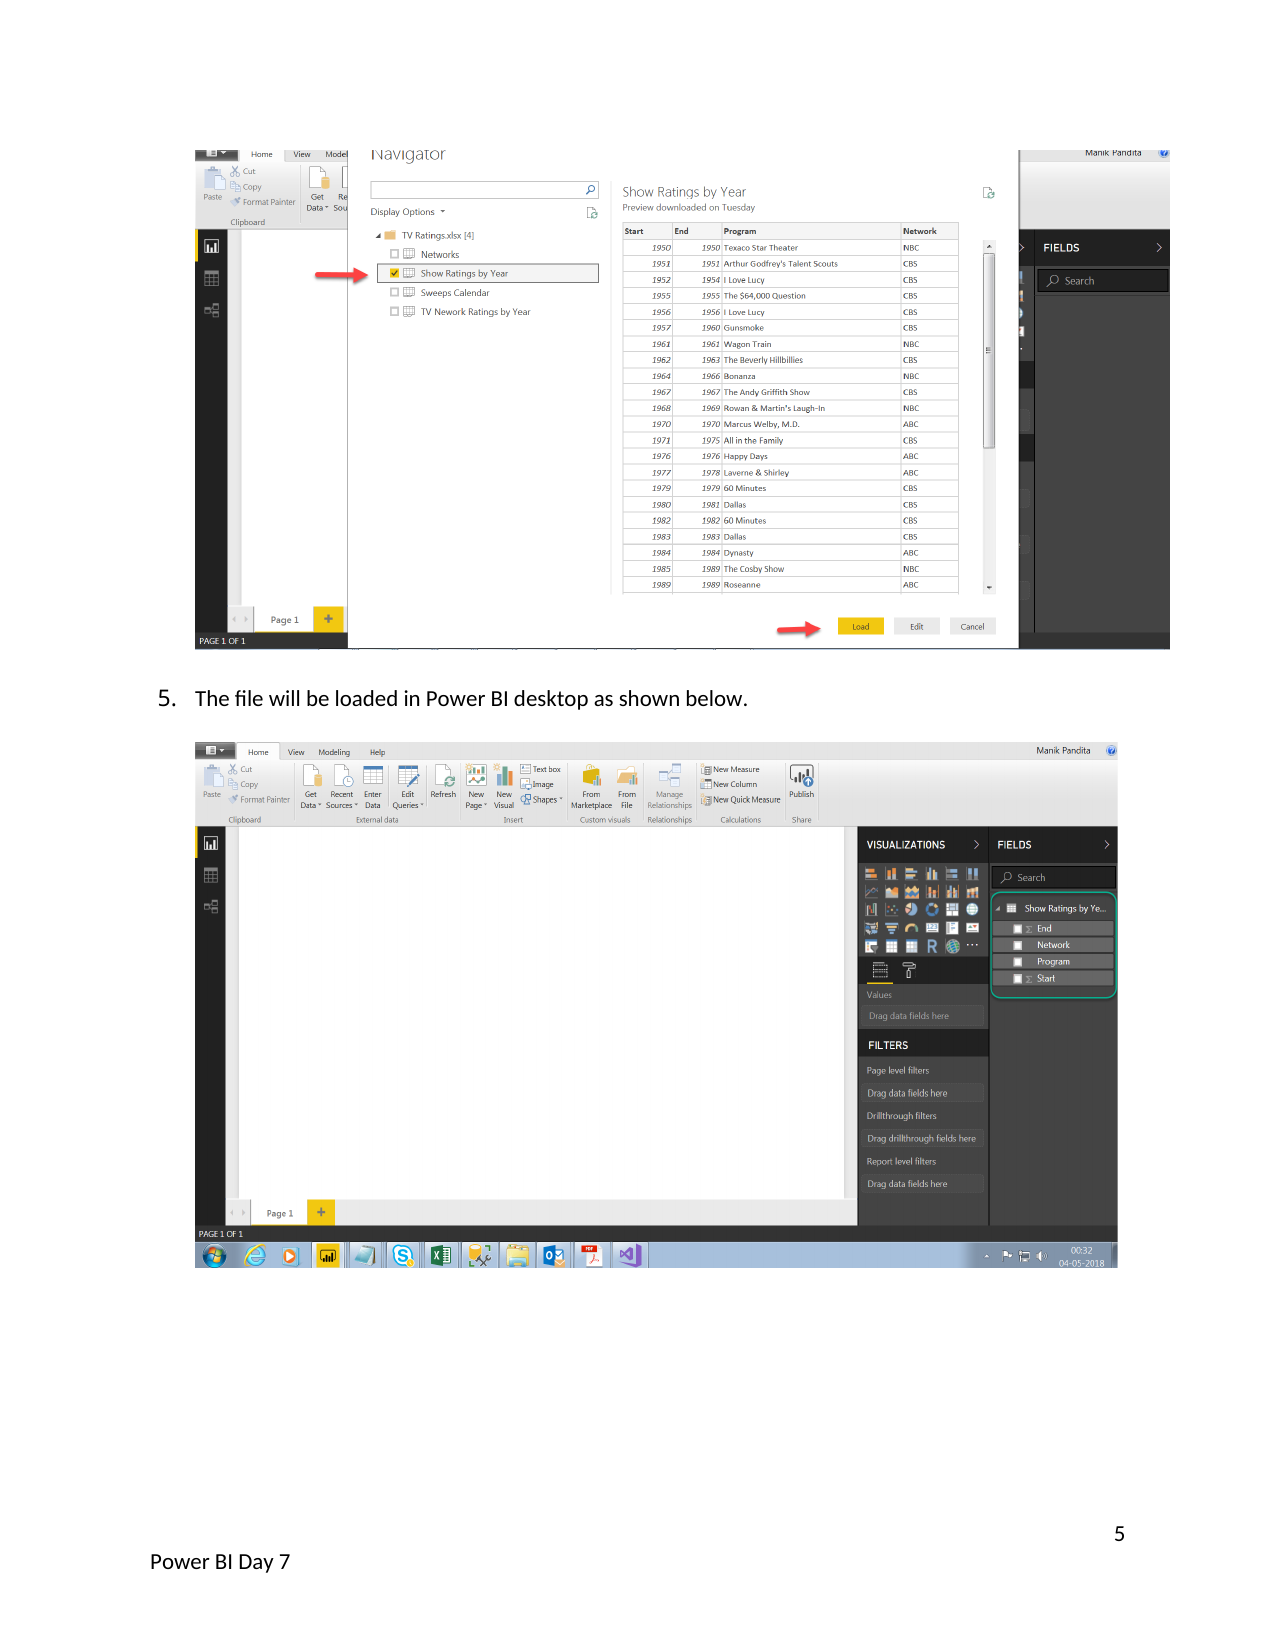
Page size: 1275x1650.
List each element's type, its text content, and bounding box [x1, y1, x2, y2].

list The file will be loaded in Power BI desktop as shown below. [157, 679, 1125, 714]
picture [195, 150, 1170, 650]
picture [195, 742, 1118, 1268]
